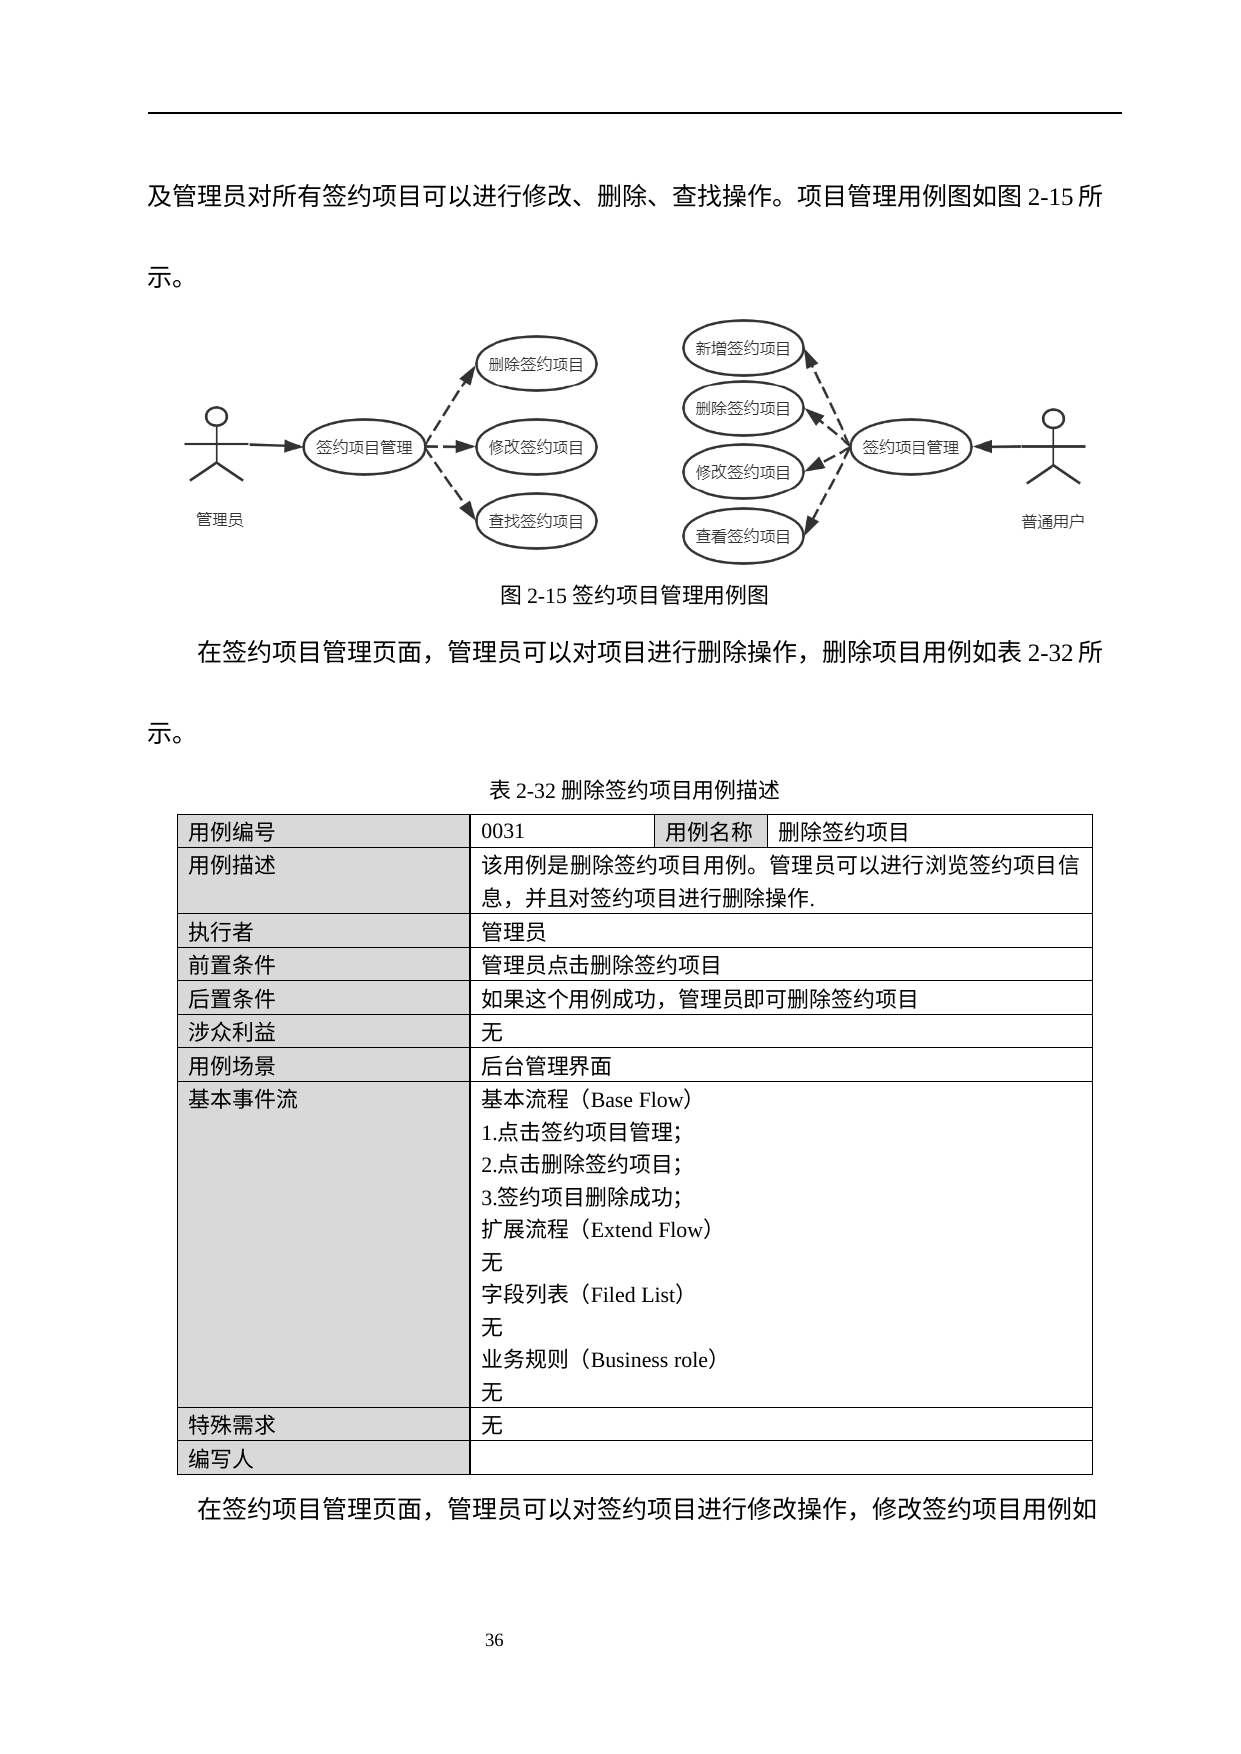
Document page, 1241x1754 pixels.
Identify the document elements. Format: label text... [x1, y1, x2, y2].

table_cell [471, 1441, 1092, 1474]
table_cell 基本流程（Base Flow） 1.点击签约项目管理； 2.点击删除签约项目； 3.签约项目删除成功； 扩展流程（Extend Flow） 无 字段列表（Filed List） 无 业务规则（Business role） 无 [471, 1082, 1092, 1407]
table_cell 管理员点击删除签约项目 [471, 948, 1092, 980]
table_cell 该用例是删除签约项目用例。管理员可以进行浏览签约项目信息，并且对签约项目进行删除操作. [471, 848, 1092, 913]
table_cell 用例描述 [178, 848, 469, 913]
table_cell 如果这个用例成功，管理员即可删除签约项目 [471, 981, 1092, 1014]
table_header 用例编号 [178, 815, 469, 847]
table_cell 无 [471, 1408, 1092, 1440]
text 表2-32 删除签约项目用例描述 [148, 773, 1122, 806]
table_cell 执行者 [178, 914, 469, 947]
text 在签约项目管理页面，管理员可以对项目进行删除操作，删除项目用例如表2-32所示。 [148, 618, 1122, 764]
table_header 0031 [471, 815, 654, 847]
table_cell 特殊需求 [178, 1408, 469, 1440]
text 图2-15 签约项目管理用例图 [148, 577, 1122, 610]
table_cell 涉众利益 [178, 1015, 469, 1047]
table_header 用例名称 [655, 815, 767, 847]
table_header 删除签约项目 [768, 815, 1092, 847]
picture [148, 317, 1122, 569]
table_cell 无 [471, 1015, 1092, 1047]
table_cell 用例场景 [178, 1048, 469, 1081]
table_cell 管理员 [471, 914, 1092, 947]
table_cell 前置条件 [178, 948, 469, 980]
table_cell 基本事件流 [178, 1082, 469, 1407]
table_cell 后置条件 [178, 981, 469, 1014]
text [148, 1475, 1122, 1540]
table_cell 编写人 [178, 1441, 469, 1474]
table_cell 后台管理界面 [471, 1048, 1092, 1081]
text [148, 162, 1122, 308]
